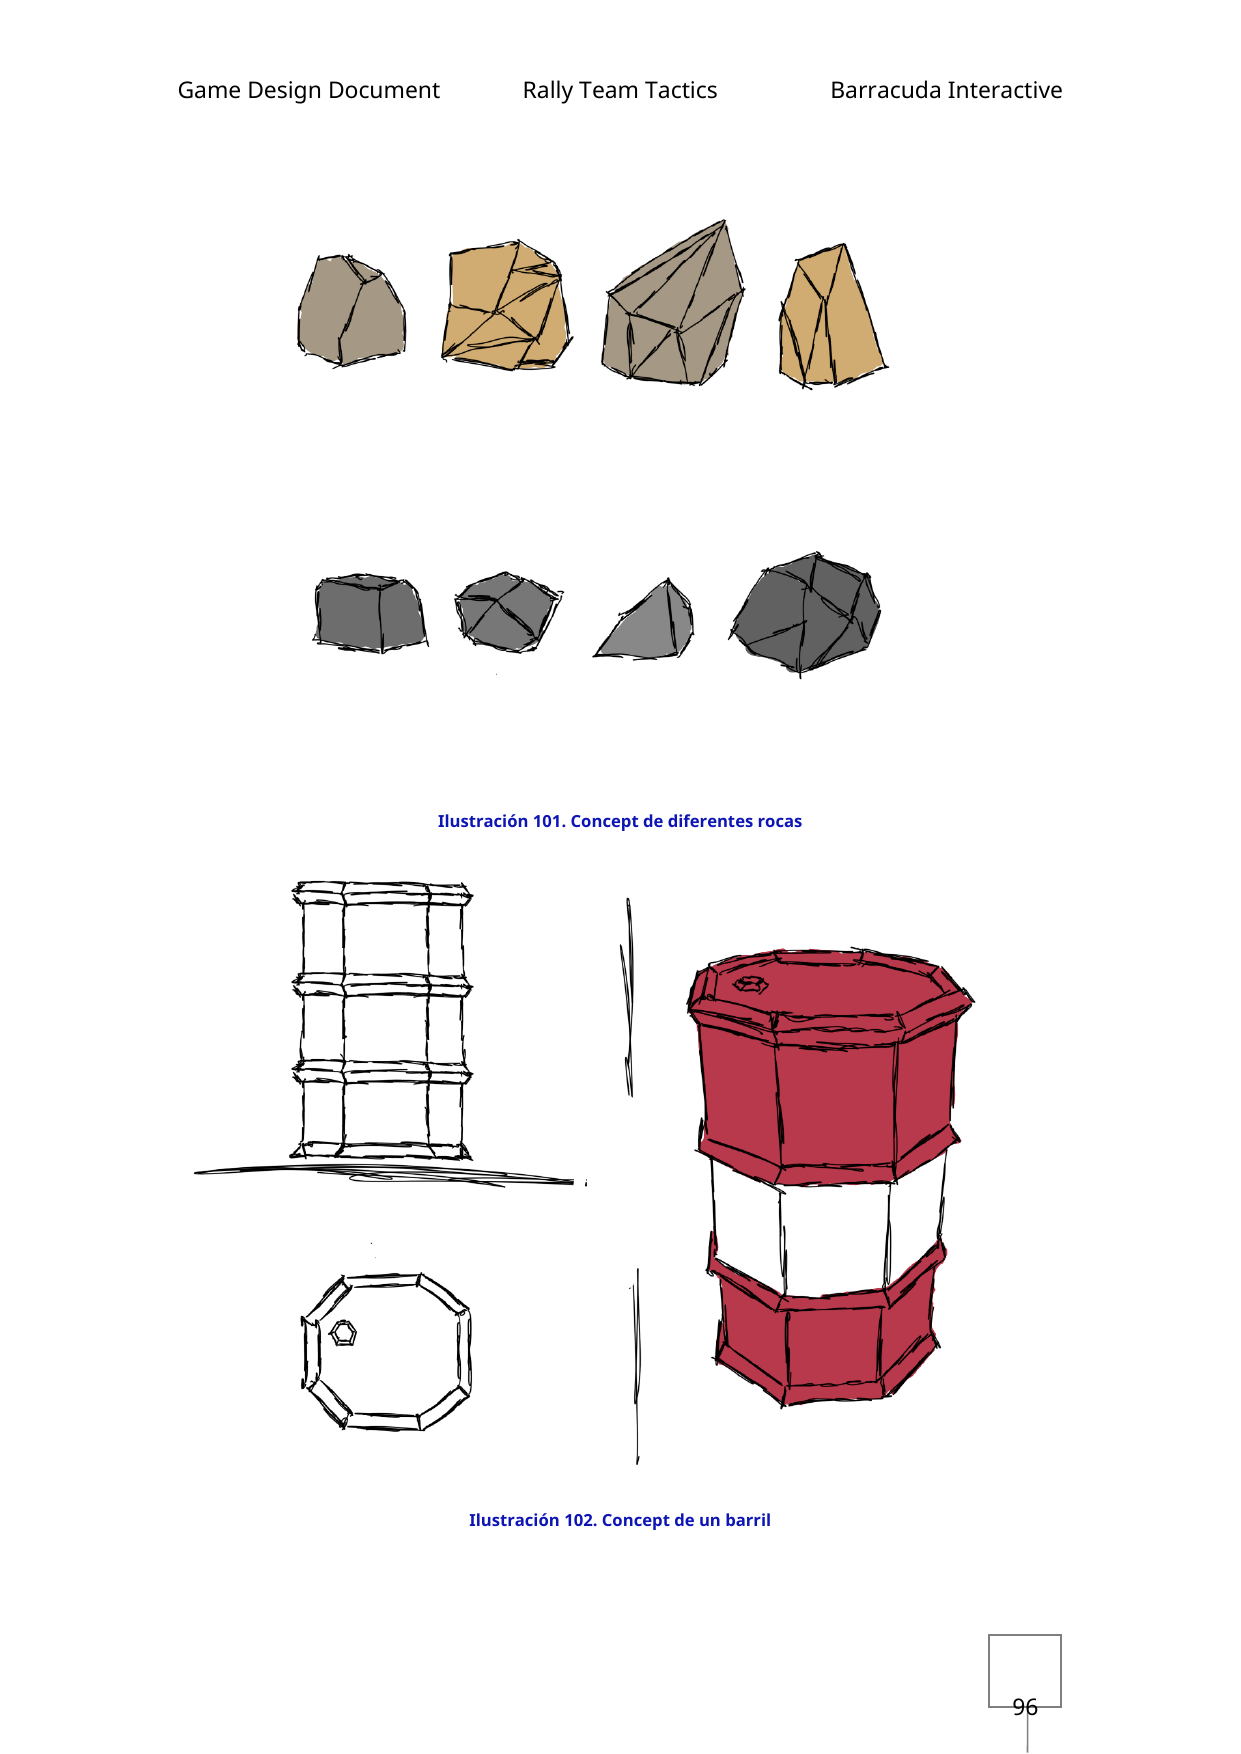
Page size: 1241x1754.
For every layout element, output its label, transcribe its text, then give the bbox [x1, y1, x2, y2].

picture [177, 158, 1064, 785]
picture [177, 857, 1064, 1484]
